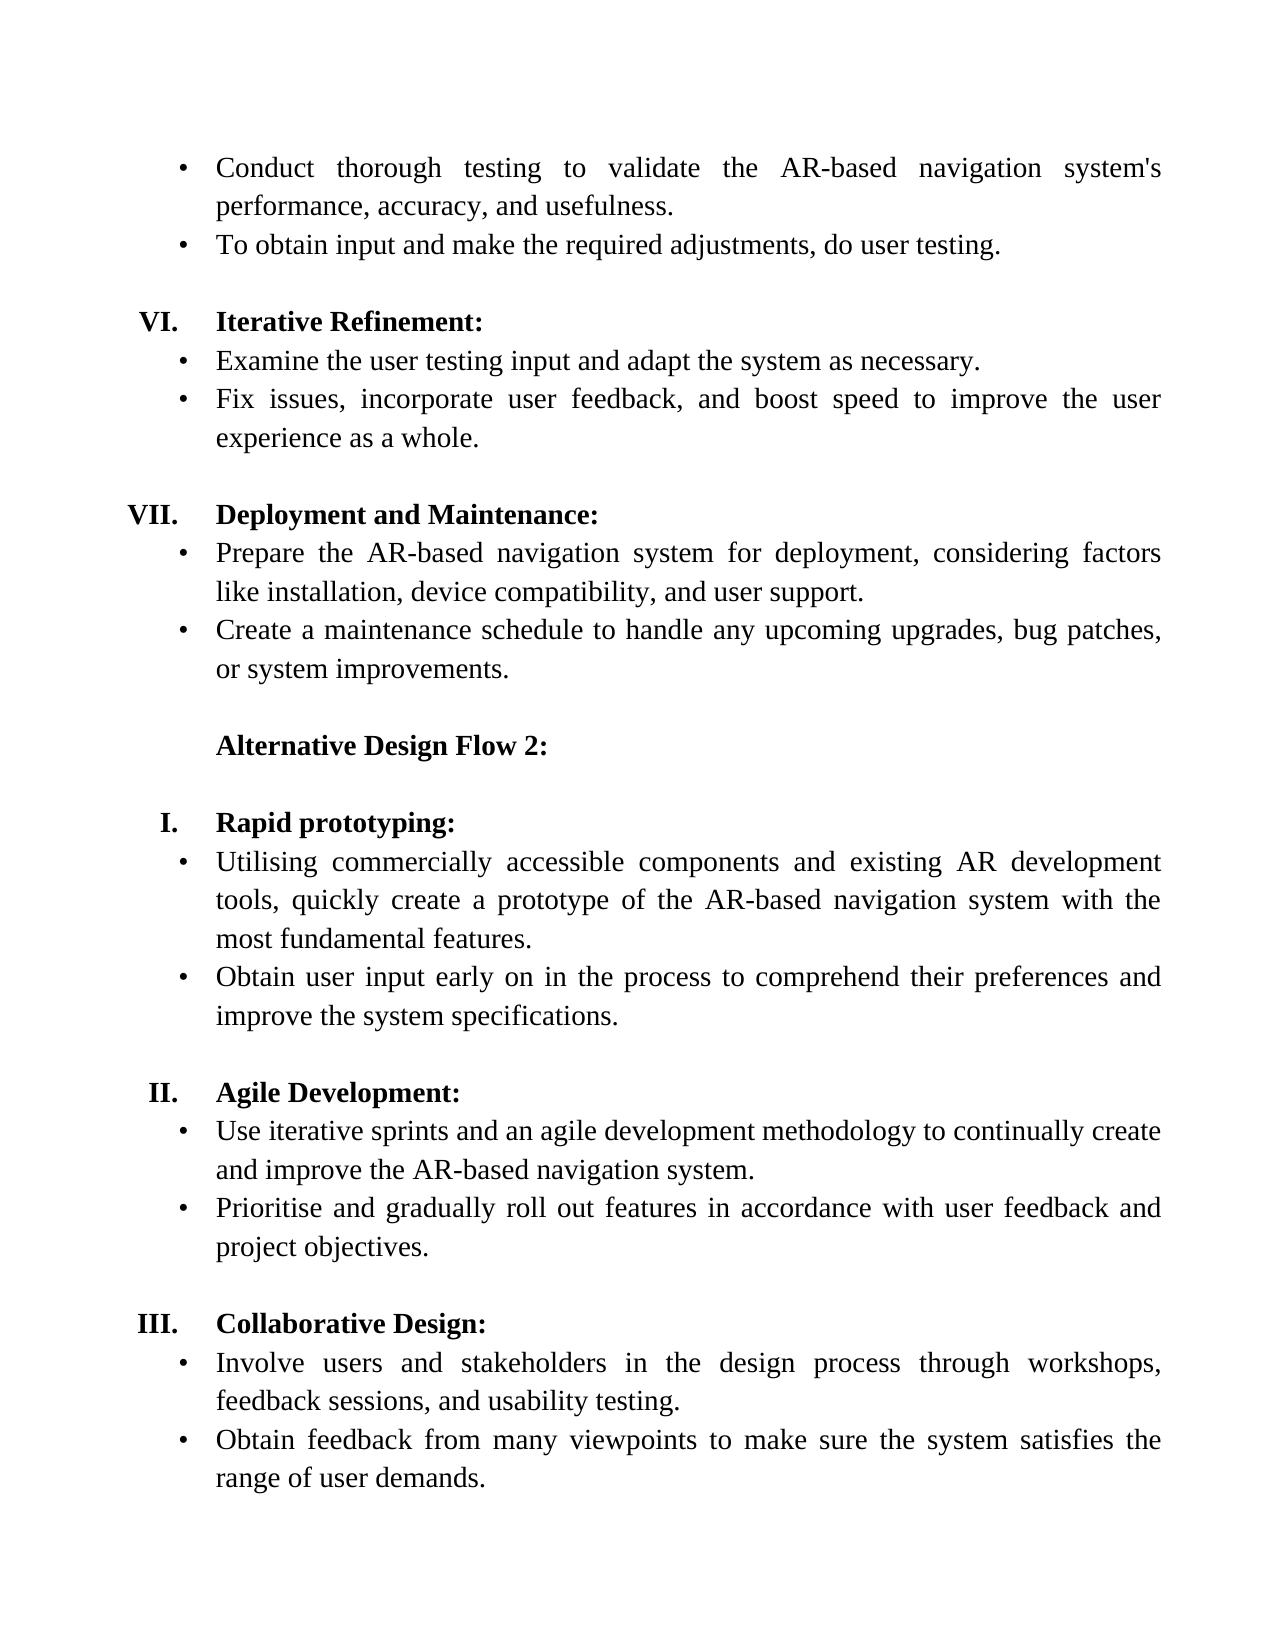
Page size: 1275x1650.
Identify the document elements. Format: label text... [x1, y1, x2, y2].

list Prepare the AR-based navigation system for deployment, considering factors like installation, device compatibility, and user support. [178, 535, 1162, 607]
list Fix issues, incorporate user feedback, and boost speed to improve the user experience as a whole. [178, 381, 1162, 453]
list Agile Development: [178, 1075, 1162, 1108]
list Collaborative Design: [178, 1306, 1162, 1340]
list Obtain feedback from many viewpoints to make sure the system satisfies the range of user demands. [178, 1422, 1162, 1494]
list Conduct thorough testing to validate the AR-based navigation system's performance, accuracy, and usefulness. [178, 150, 1162, 222]
list Prioritise and gradually roll out features in accordance with user feedback and project objectives. [178, 1191, 1162, 1263]
list Obtain user input early on in the process to comprehend their preferences and improve the system specifications. [178, 959, 1162, 1031]
list Deployment and Maintenance: [178, 497, 1162, 530]
list To obtain input and make the required adjustments, do user testing. [178, 227, 1162, 261]
list Utilising commercially accessible components and existing AR development tools, quickly create a prototype of the AR-based navigation system with the most fundamental features. [178, 844, 1162, 954]
list Create a maintenance schedule to handle any upcoming upgrades, bug patches, or system improvements. [178, 612, 1162, 684]
list Iterative Refinement: [178, 304, 1162, 338]
list Rapid prototyping: [178, 805, 1162, 839]
text Alternative Design Flow 2: [216, 728, 1162, 762]
list Involve users and stakeholders in the design process through workshops, feedback sessions, and usability testing. [178, 1345, 1162, 1417]
list Examine the user testing input and adapt the system as necessary. [178, 343, 1162, 376]
list Use iterative sprints and an agile development methodology to continually create and improve the AR-based navigation system. [178, 1113, 1162, 1186]
